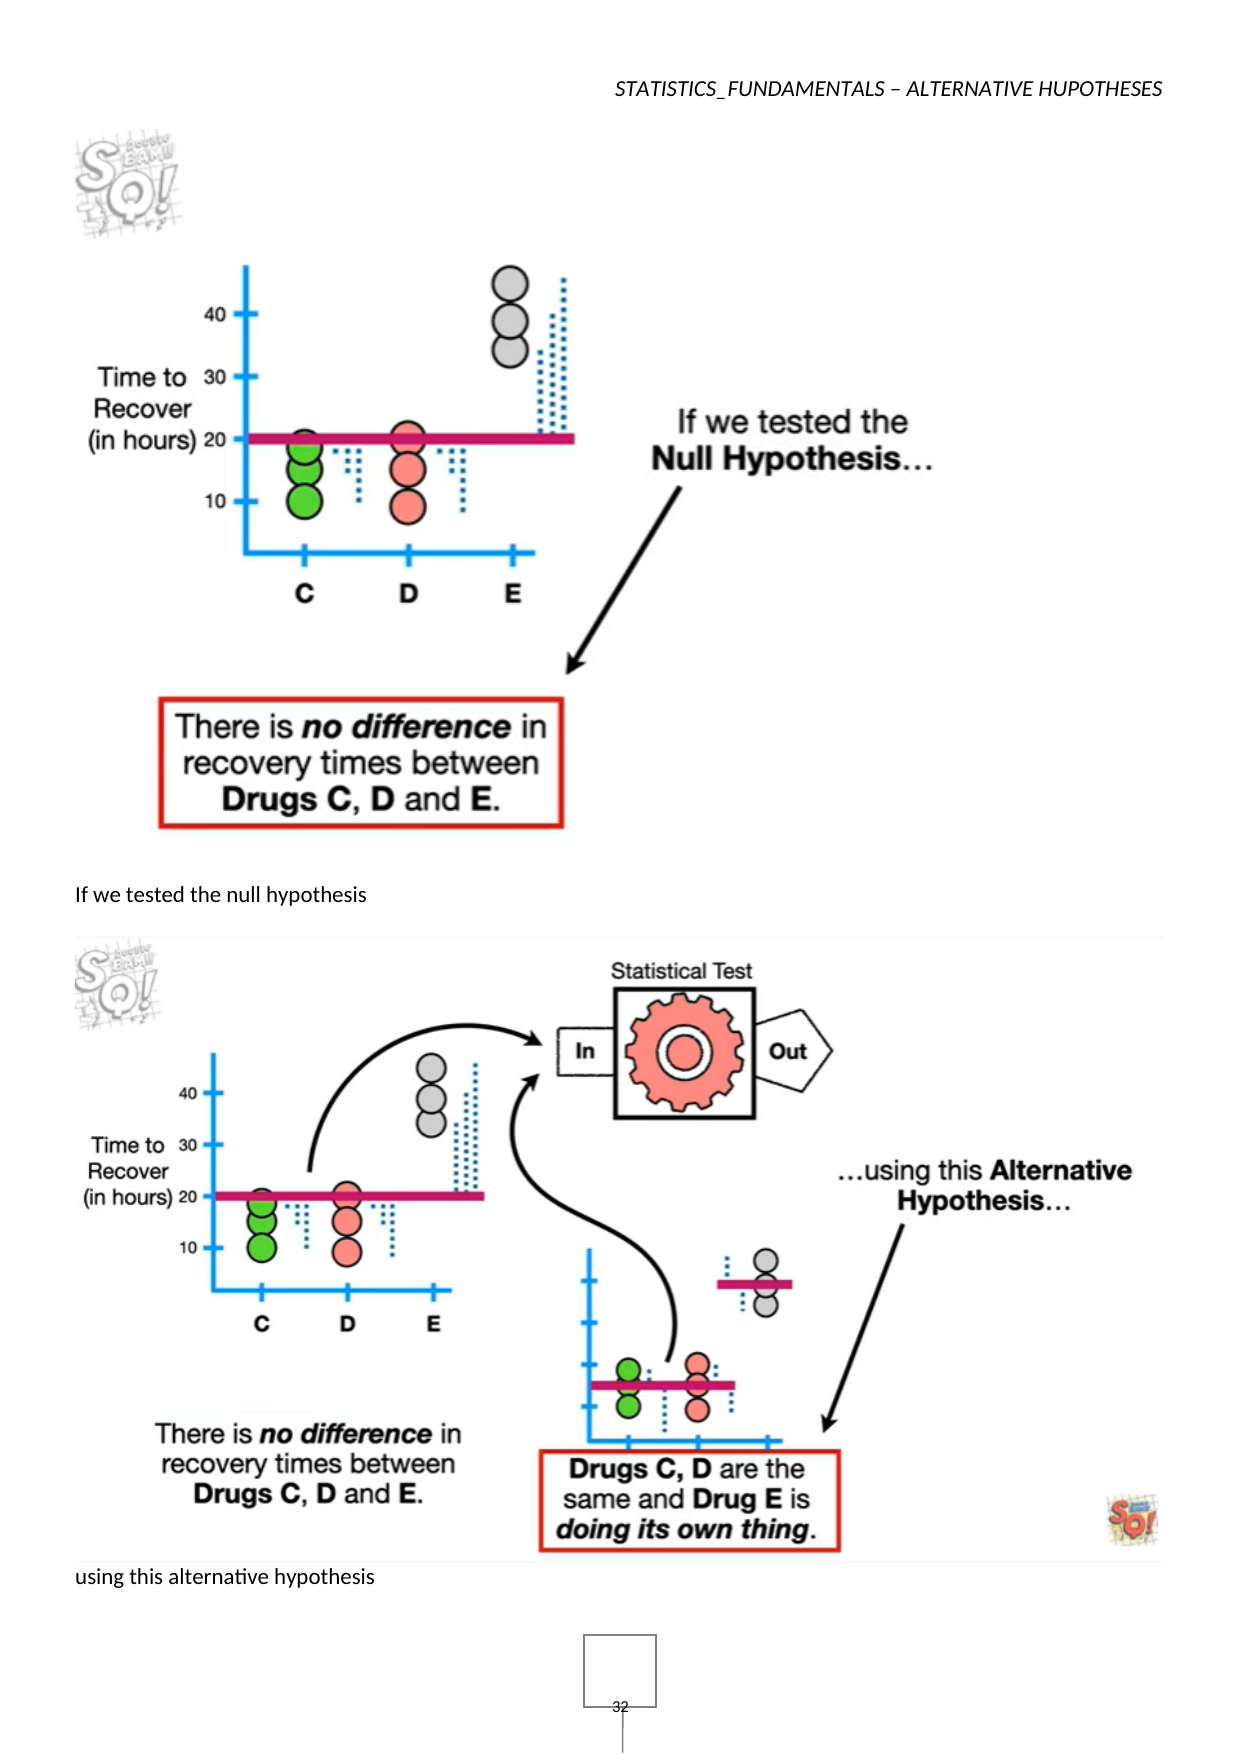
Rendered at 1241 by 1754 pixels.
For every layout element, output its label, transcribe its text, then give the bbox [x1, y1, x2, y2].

text If we tested the null hypothesis [75, 880, 1165, 908]
picture [75, 936, 1166, 1563]
picture [75, 129, 1137, 880]
text using this alternative hypothesis [75, 1563, 1165, 1590]
